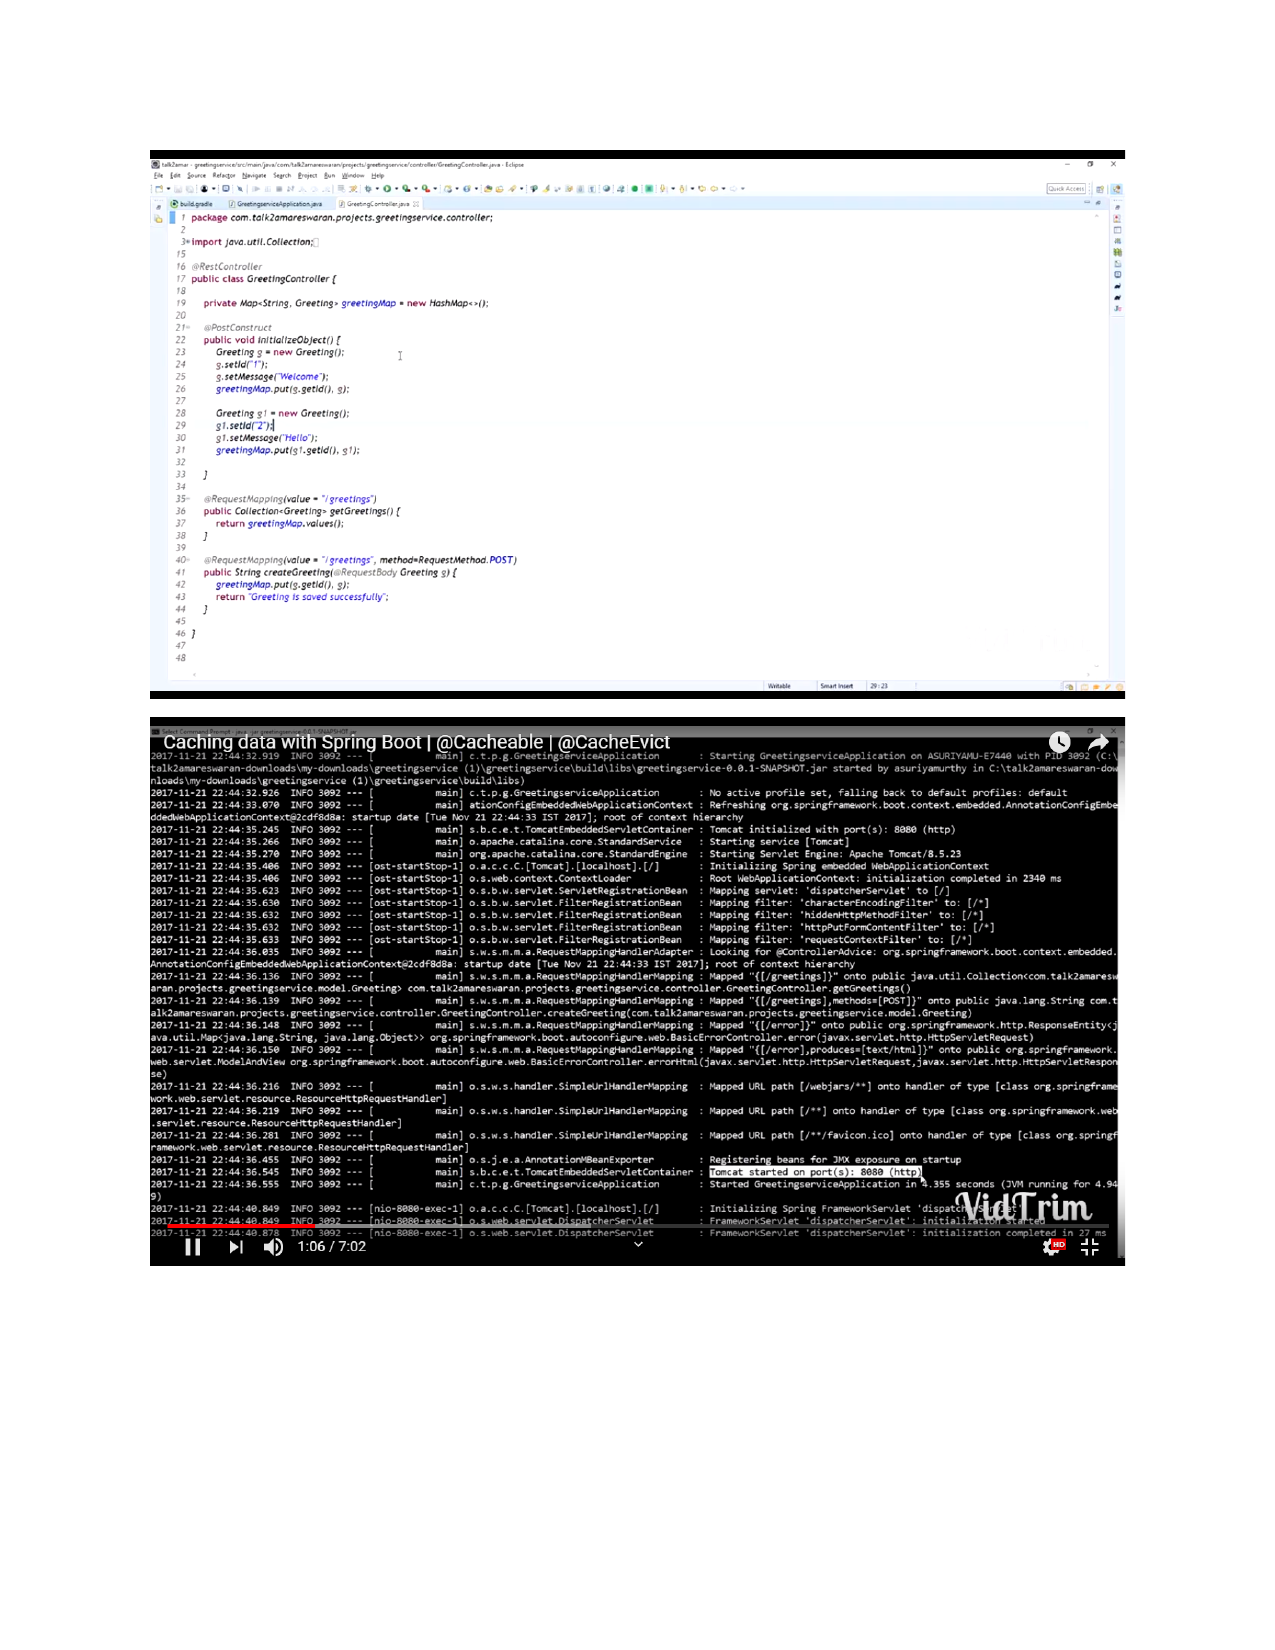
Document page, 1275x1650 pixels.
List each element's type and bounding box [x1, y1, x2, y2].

picture [150, 150, 1125, 699]
picture [150, 717, 1125, 1266]
